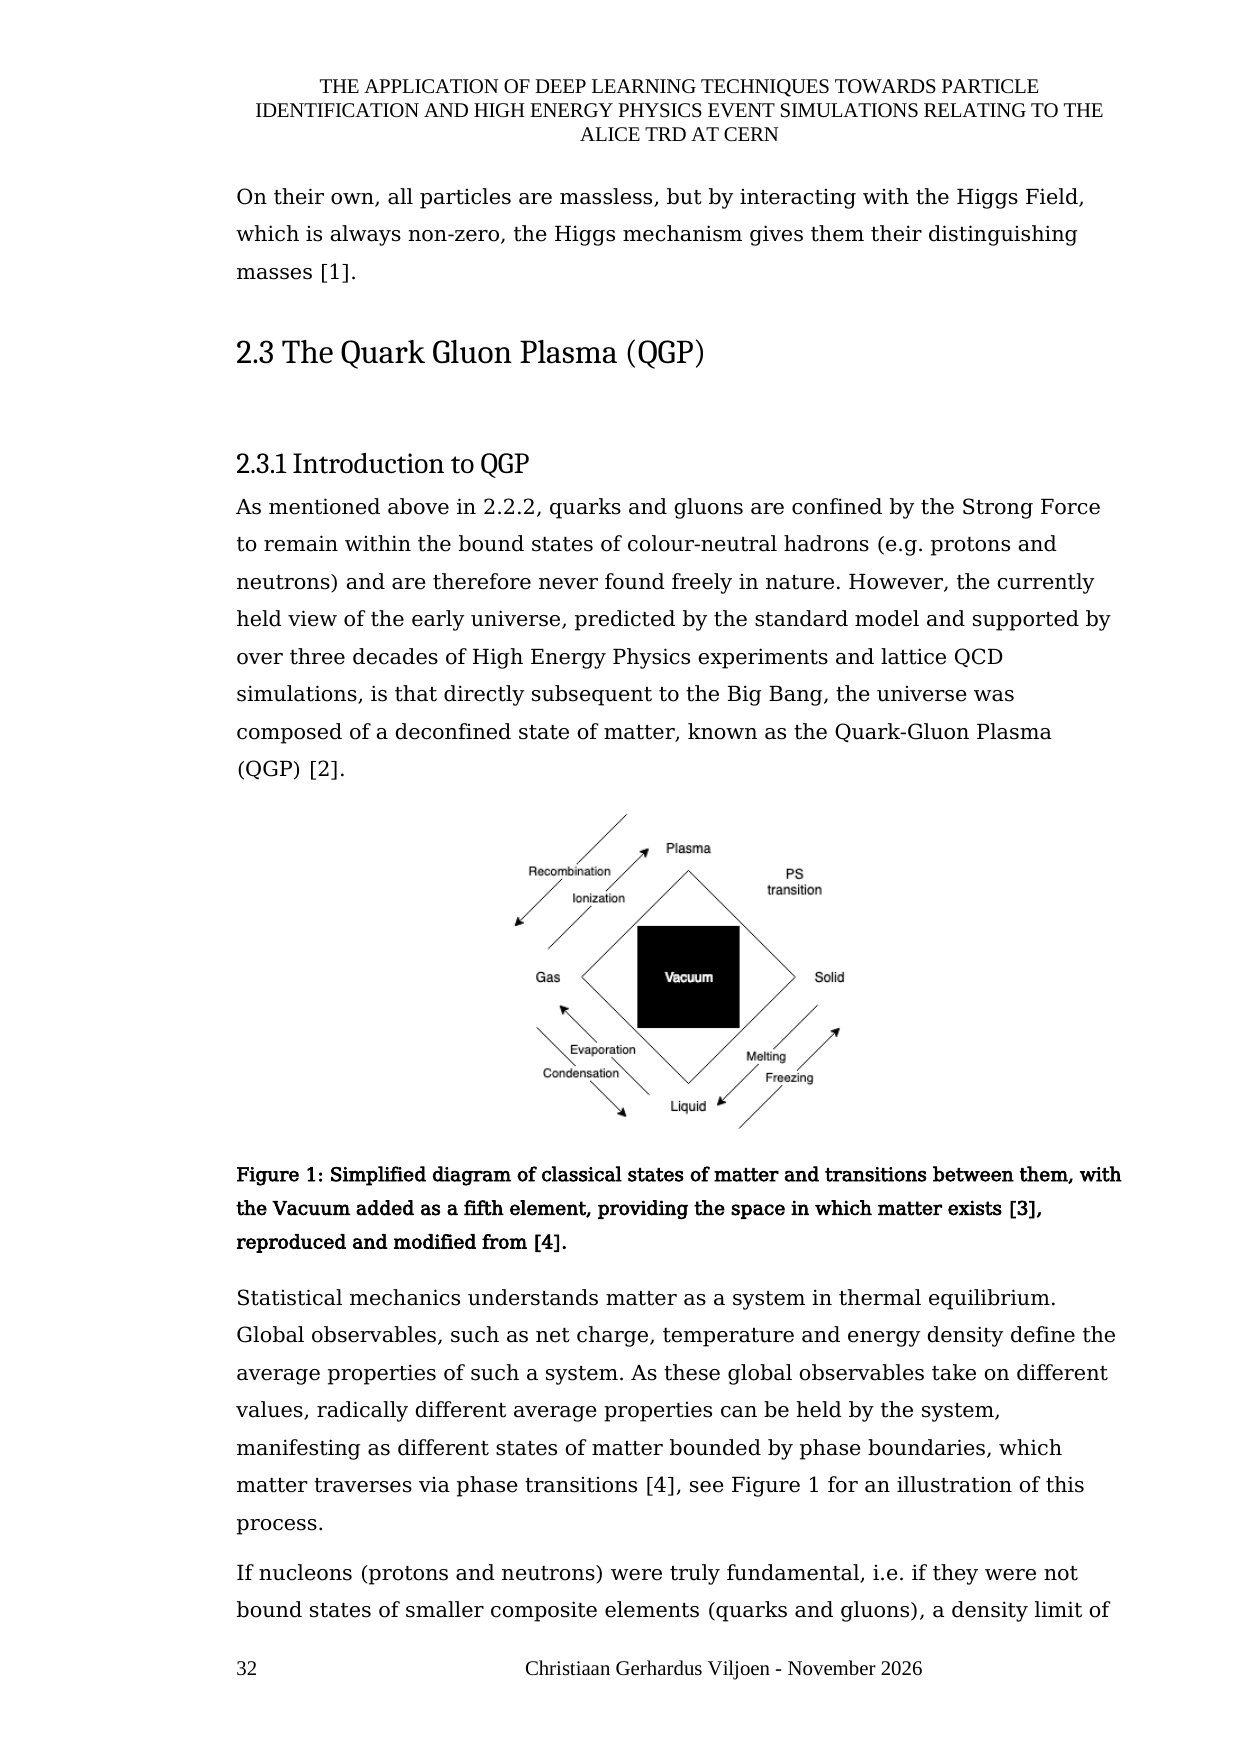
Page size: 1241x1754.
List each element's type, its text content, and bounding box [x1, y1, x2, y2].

subtitle Introduction to QGP [236, 448, 1122, 481]
picture [507, 806, 852, 1138]
text Statistical mechanics understands matter as a system in thermal equilibrium. Global observables, such as net charge, temperature and energy density define the average properties of such a system. As these global observables take on different values, radically different average properties can be held by the system, manifesting as different states of matter bounded by phase boundaries, which matter traverses via phase transitions, see Figure 1 for an illustration of this process. [236, 1284, 1122, 1534]
text As mentioned above in 2.2.2, quarks and gluons are confined by the Strong Force to remain within the bound states of colour-neutral hadrons (e.g. protons and neutrons) and are therefore never found freely in nature. However, the currently held view of the early universe, predicted by the standard model and supported by over three decades of High Energy Physics experiments and lattice QCD simulations, is that directly subsequent to the Big Bang, the universe was composed of a deconfined state of matter, known as the Quark-Gluon Plasma (QGP) . [236, 494, 1122, 781]
text Figure 1: Simplified diagram of classical states of matter and transitions between them, with the Vacuum added as a fifth element, providing the space in which matter exists , reproduced and modified from . [236, 1162, 1122, 1252]
text On their own, all particles are massless, but by interacting with the Higgs Field, which is always non-zero, the Higgs mechanism gives them their distinguishing masses. [236, 183, 1122, 283]
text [236, 1559, 1122, 1622]
subtitle The Quark Gluon Plasma (QGP) [236, 333, 1122, 372]
